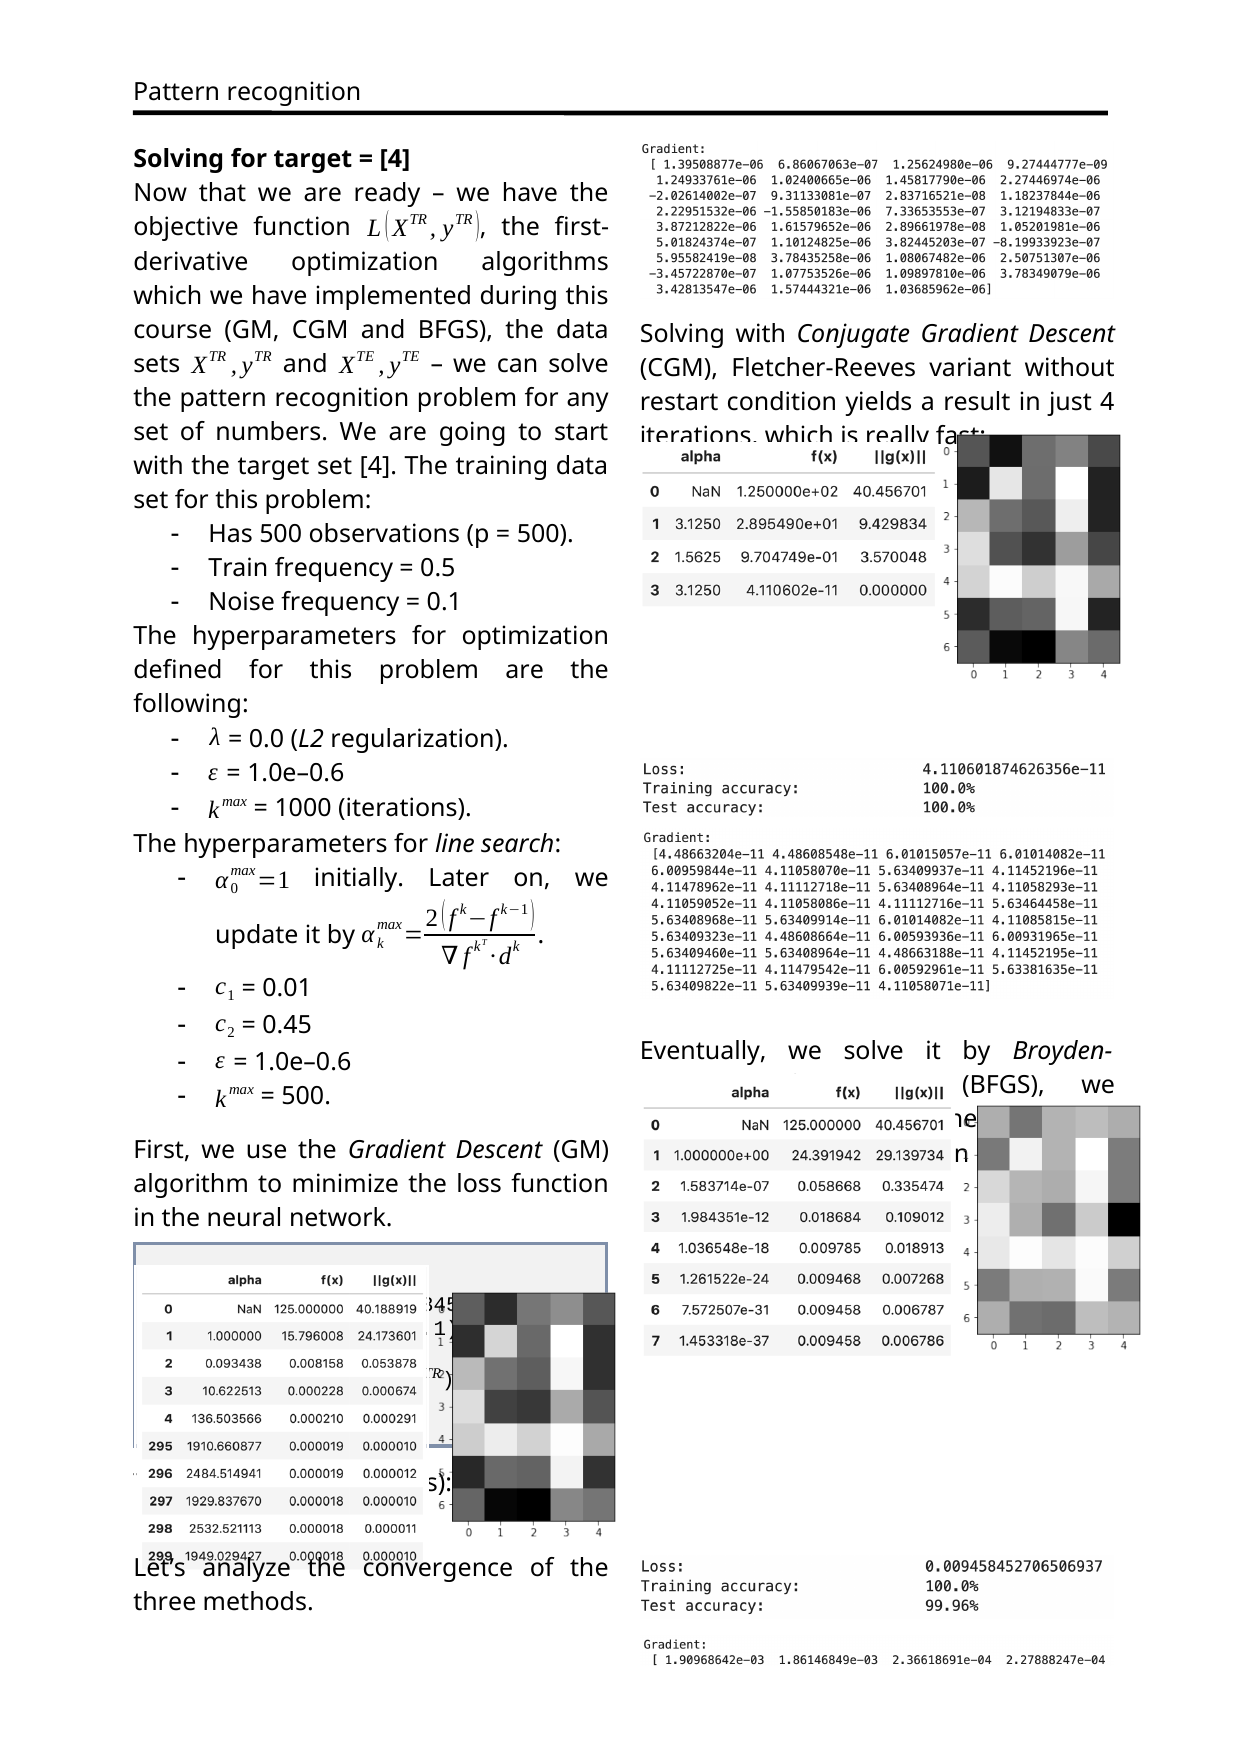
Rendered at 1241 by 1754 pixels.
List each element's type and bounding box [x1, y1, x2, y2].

picture [320, 1564, 327, 1574]
picture [378, 1564, 385, 1574]
picture [639, 828, 1114, 999]
picture [220, 1564, 227, 1574]
picture [639, 424, 1130, 688]
picture [639, 141, 1114, 299]
picture [639, 1074, 1150, 1359]
picture [136, 1267, 427, 1574]
picture [639, 1635, 1114, 1666]
picture [639, 758, 1114, 817]
picture [393, 1564, 400, 1574]
picture [639, 1555, 1114, 1619]
picture [430, 1282, 625, 1546]
